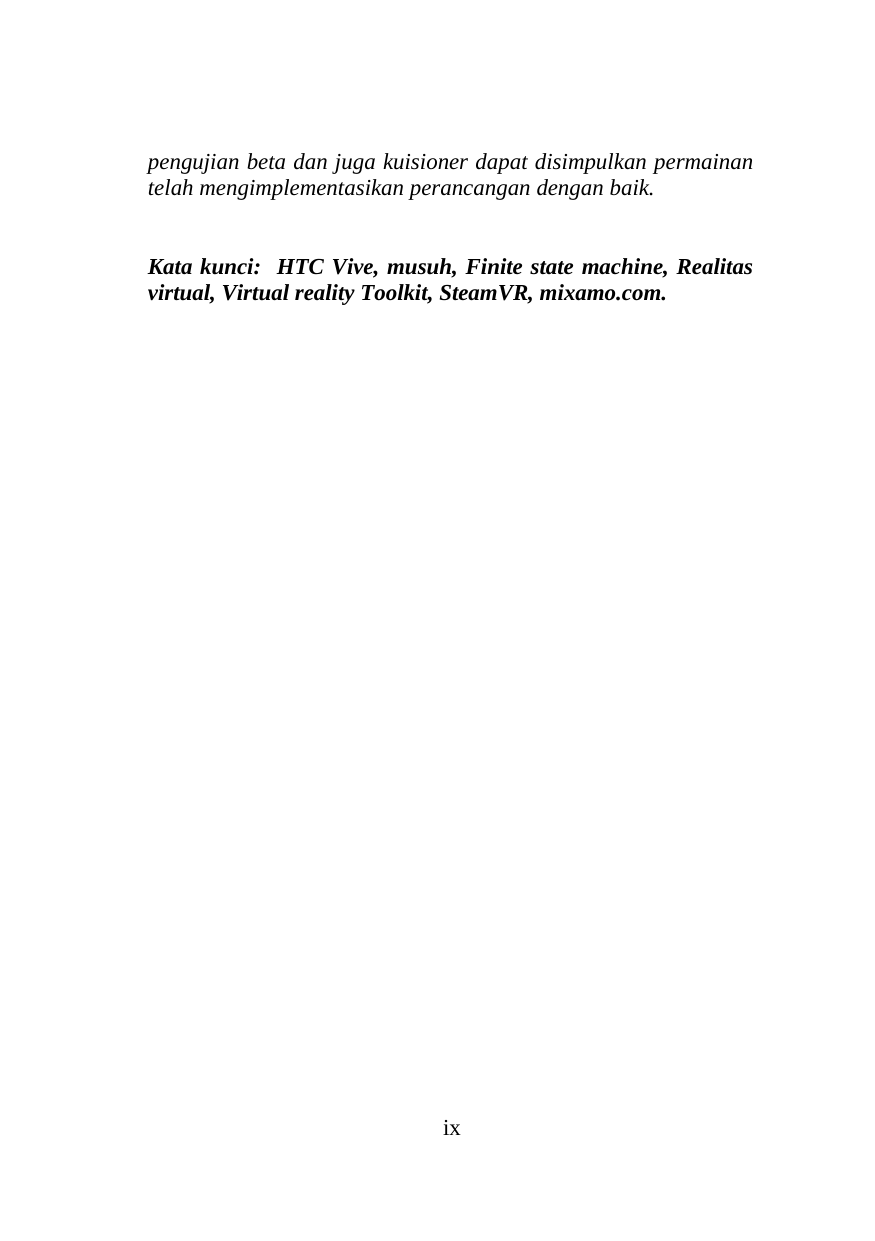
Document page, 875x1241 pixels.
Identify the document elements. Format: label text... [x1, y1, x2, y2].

text Kata kunci: HTC Vive, musuh, Finite state machine, Realitas virtual, Virtual reality Toolkit, SteamVR, mixamo.com. [148, 253, 756, 306]
